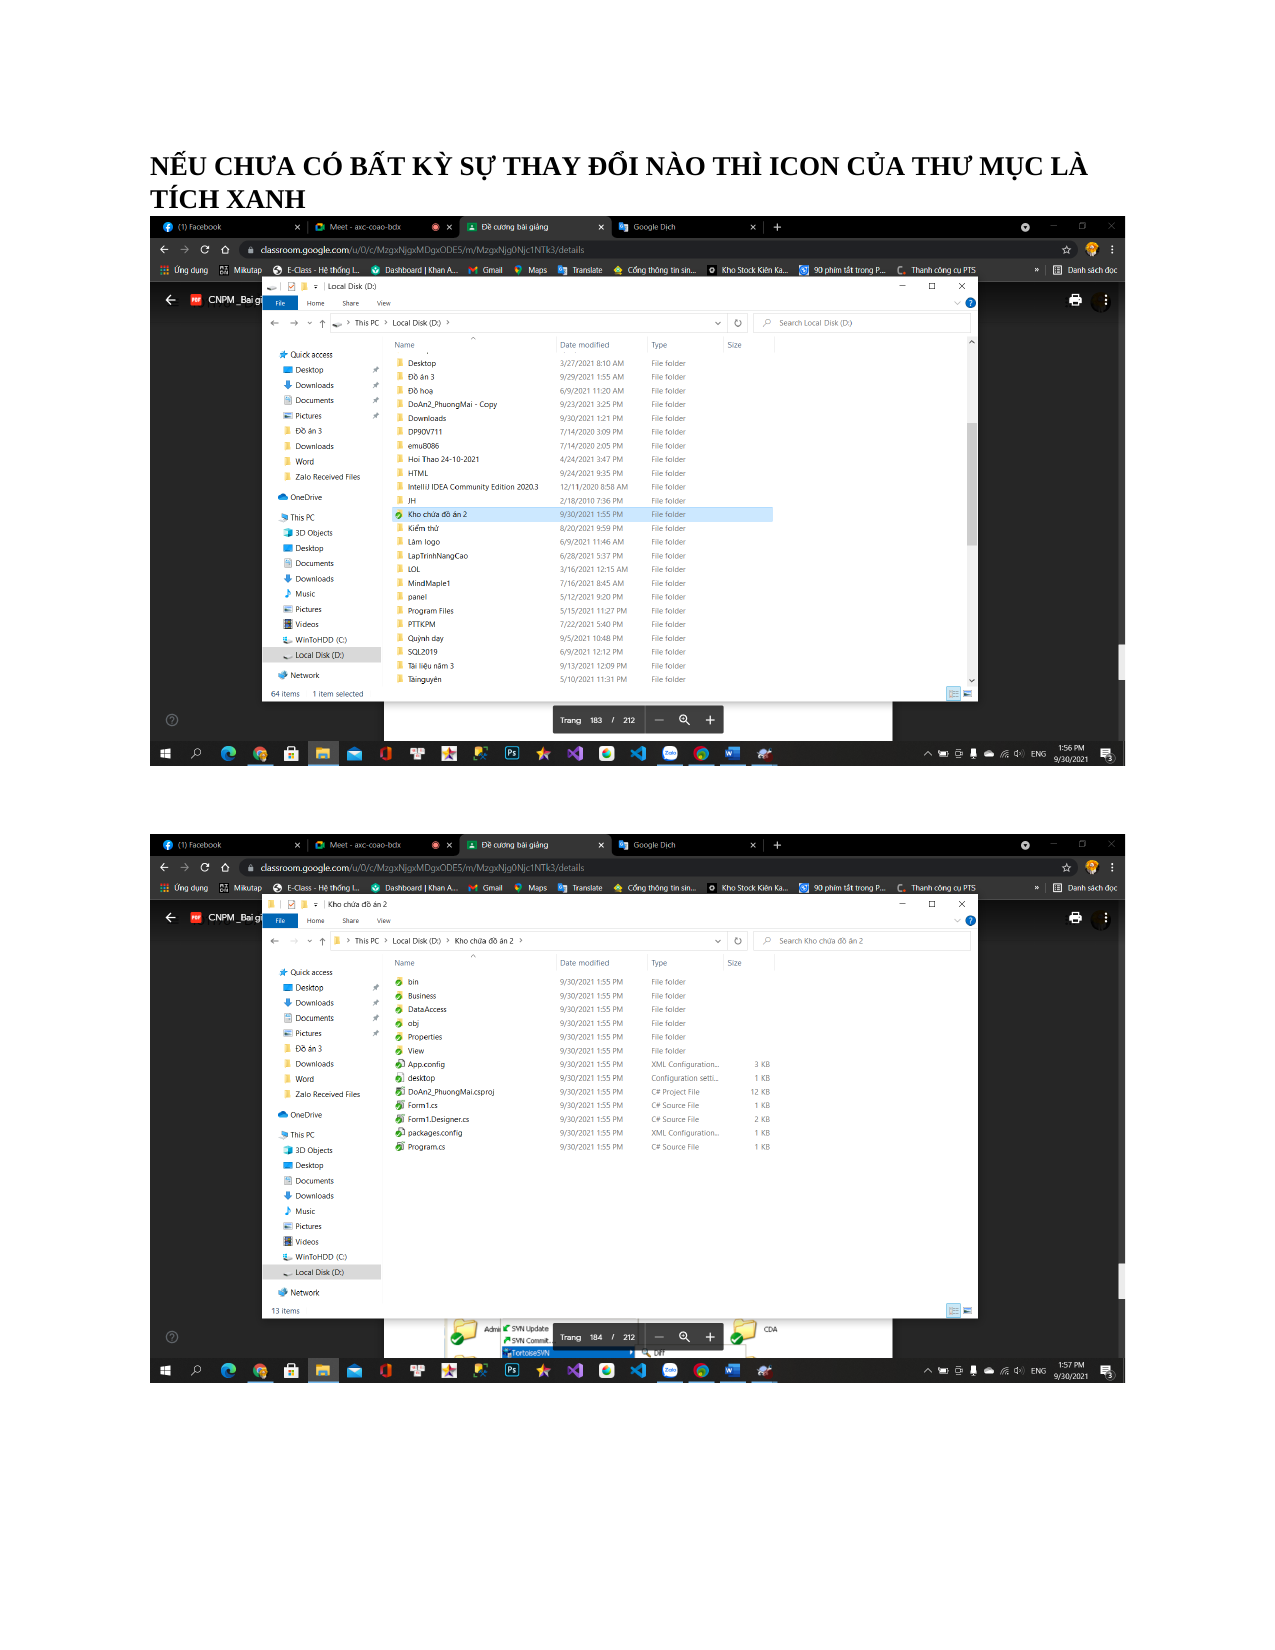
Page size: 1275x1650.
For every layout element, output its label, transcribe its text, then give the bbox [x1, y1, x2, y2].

picture [150, 216, 1125, 766]
picture [150, 834, 1125, 1383]
text NẾU CHƯA CÓ BẤT KỲ SỰ THAY ĐỔI NÀO THÌ ICON CỦA THƯ MỤC LÀ TÍCH XANH [150, 150, 1125, 216]
